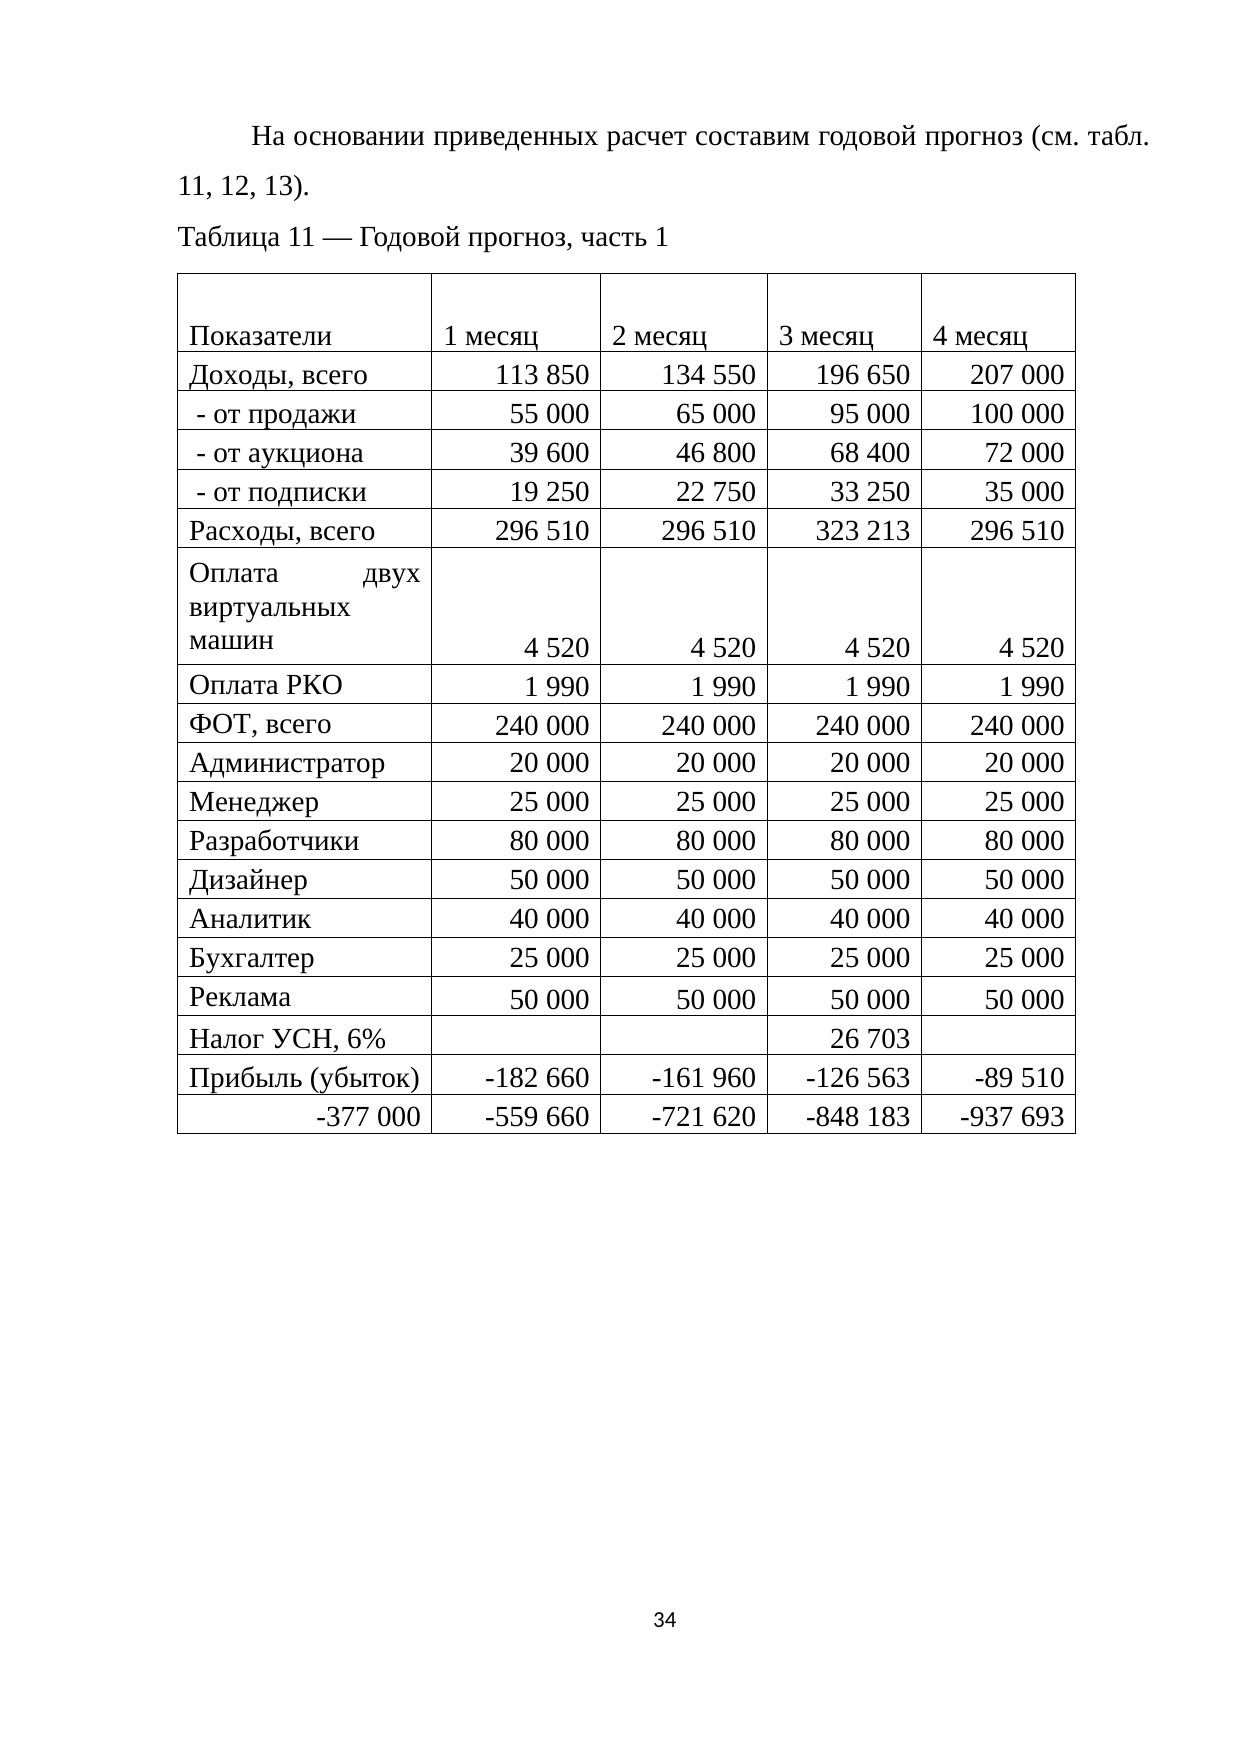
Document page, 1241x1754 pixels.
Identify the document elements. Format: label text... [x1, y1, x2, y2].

table_cell 1 990 [601, 665, 767, 703]
table_cell 50 000 [922, 977, 1075, 1015]
table_cell Менеджер [178, 782, 431, 820]
table_cell 20 000 [601, 743, 767, 781]
table_cell 35 000 [922, 470, 1075, 507]
table_cell 20 000 [432, 743, 600, 781]
table_cell 25 000 [922, 938, 1075, 976]
table_cell -937 693 [922, 1095, 1075, 1132]
table_cell 50 000 [601, 977, 767, 1015]
table_cell -126 563 [768, 1055, 921, 1093]
table_cell [922, 1016, 1075, 1054]
table_cell 4 520 [601, 548, 767, 664]
table_cell 1 990 [432, 665, 600, 703]
table_cell -377 000 [178, 1095, 431, 1132]
table_cell 50 000 [432, 977, 600, 1015]
table_cell 4 520 [922, 548, 1075, 664]
table_cell 1 990 [922, 665, 1075, 703]
table_cell 4 520 [432, 548, 600, 664]
table_cell Бухгалтер [178, 938, 431, 976]
table_cell Оплата РКО [178, 665, 431, 703]
table_cell 40 000 [432, 899, 600, 937]
table_cell 25 000 [768, 938, 921, 976]
table_cell 240 000 [922, 704, 1075, 742]
table_header 2 месяц [601, 274, 767, 351]
table_cell 40 000 [922, 899, 1075, 937]
table_cell Прибыль (убыток) [178, 1055, 431, 1093]
table_cell 50 000 [922, 860, 1075, 898]
table_cell Оплата двух виртуальных машин [178, 548, 431, 664]
table_cell 296 510 [432, 509, 600, 547]
table_header 3 месяц [768, 274, 921, 351]
table_cell 55 000 [432, 391, 600, 429]
table_cell - от подписки [178, 470, 431, 507]
table_cell 22 750 [601, 470, 767, 507]
table_cell Налог УСН, 6% [178, 1016, 431, 1054]
table_header 4 месяц [922, 274, 1075, 351]
table_cell Доходы, всего [178, 352, 431, 390]
table_cell 134 550 [601, 352, 767, 390]
table_cell Реклама [178, 977, 431, 1015]
table_cell 25 000 [922, 782, 1075, 820]
table_cell Аналитик [178, 899, 431, 937]
table_cell 33 250 [768, 470, 921, 507]
table_cell 50 000 [768, 977, 921, 1015]
table_cell 25 000 [432, 782, 600, 820]
table_cell Расходы, всего [178, 509, 431, 547]
table_header Показатели [178, 274, 431, 351]
table_cell 40 000 [768, 899, 921, 937]
table_cell 240 000 [601, 704, 767, 742]
table_cell 95 000 [768, 391, 921, 429]
table_cell 296 510 [922, 509, 1075, 547]
table_cell 19 250 [432, 470, 600, 507]
table_cell -182 660 [432, 1055, 600, 1093]
table_cell 26 703 [768, 1016, 921, 1054]
table_cell 4 520 [768, 548, 921, 664]
table_cell ФОТ, всего [178, 704, 431, 742]
text Годовой прогноз, часть 1 [177, 219, 1152, 252]
table_cell 25 000 [432, 938, 600, 976]
table_cell [601, 1016, 767, 1054]
table_cell 296 510 [601, 509, 767, 547]
table_cell -848 183 [768, 1095, 921, 1132]
table_cell -89 510 [922, 1055, 1075, 1093]
table_cell 80 000 [922, 821, 1075, 859]
table_cell 1 990 [768, 665, 921, 703]
table_cell Администратор [178, 743, 431, 781]
table_cell 240 000 [432, 704, 600, 742]
table_cell 240 000 [768, 704, 921, 742]
table_cell 20 000 [922, 743, 1075, 781]
table_cell 100 000 [922, 391, 1075, 429]
table_cell 25 000 [601, 938, 767, 976]
table_cell 80 000 [601, 821, 767, 859]
table_cell 25 000 [601, 782, 767, 820]
table_cell -161 960 [601, 1055, 767, 1093]
table_cell Дизайнер [178, 860, 431, 898]
text На основании приведенных расчет составим годовой прогноз (см. табл. 11, 12, 13). [177, 118, 1152, 202]
table_cell 196 650 [768, 352, 921, 390]
table_cell Разработчики [178, 821, 431, 859]
table_cell 65 000 [601, 391, 767, 429]
table_cell 50 000 [432, 860, 600, 898]
table_cell 25 000 [768, 782, 921, 820]
table_cell 72 000 [922, 430, 1075, 468]
table_cell 113 850 [432, 352, 600, 390]
table_cell 20 000 [768, 743, 921, 781]
table_cell - от аукциона [178, 430, 431, 468]
table_cell [432, 1016, 600, 1054]
table_cell 50 000 [601, 860, 767, 898]
table_cell -559 660 [432, 1095, 600, 1132]
table_cell 207 000 [922, 352, 1075, 390]
table_cell 80 000 [432, 821, 600, 859]
table_cell 46 800 [601, 430, 767, 468]
table_cell 323 213 [768, 509, 921, 547]
table_cell - от продажи [178, 391, 431, 429]
table_cell 80 000 [768, 821, 921, 859]
table_cell 39 600 [432, 430, 600, 468]
table_cell 40 000 [601, 899, 767, 937]
table_cell 50 000 [768, 860, 921, 898]
table_cell 68 400 [768, 430, 921, 468]
table_header 1 месяц [432, 274, 600, 351]
table_cell -721 620 [601, 1095, 767, 1132]
